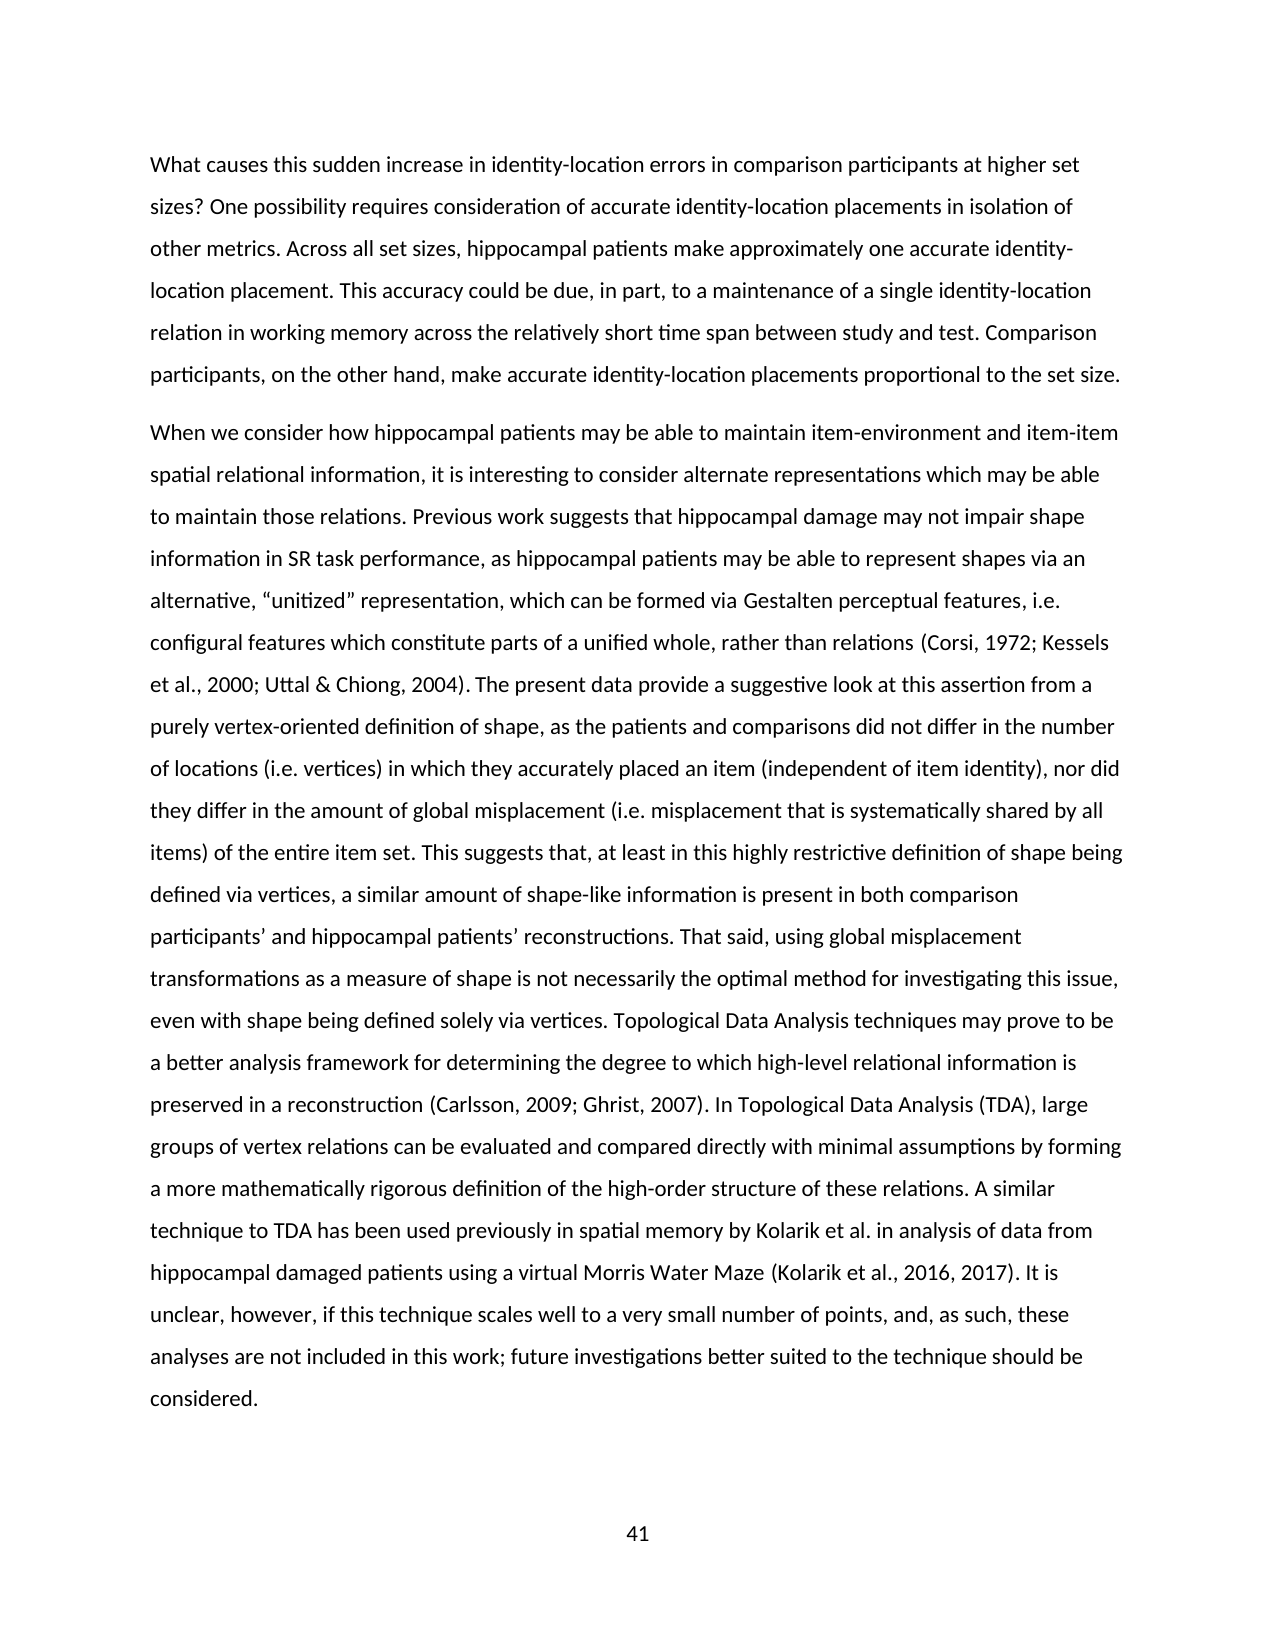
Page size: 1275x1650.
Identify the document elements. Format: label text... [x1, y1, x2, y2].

text What causes this sudden increase in identity-location errors in comparison participants at higher set sizes? One possibility requires consideration of accurate identity-location placements in isolation of other metrics. Across all set sizes, hippocampal patients make approximately one accurate identity-location placement. This accuracy could be due, in part, to a maintenance of a single identity-location relation in working memory across the relatively short time span between study and test. Comparison participants, on the other hand, make accurate identity-location placements proportional to the set size. [150, 150, 1125, 388]
text When we consider how hippocampal patients may be able to maintain item-environment and item-item spatial relational information, it is interesting to consider alternate representations which may be able to maintain those relations. Previous work suggests that hippocampal damage may not impair shape information in SR task performance, as hippocampal patients may be able to represent shapes via an alternative, “unitized” representation, which can be formed via Gestalten perceptual features, i.e. configural features which constitute parts of a unified whole, rather than relations (Corsi, 1972; Kessels et al., 2000; Uttal & Chiong, 2004). The present data provide a suggestive look at this assertion from a purely vertex-oriented definition of shape, as the patients and comparisons did not differ in the number of locations (i.e. vertices) in which they accurately placed an item (independent of item identity), nor did they differ in the amount of global misplacement (i.e. misplacement that is systematically shared by all items) of the entire item set. This suggests that, at least in this highly restrictive definition of shape being defined via vertices, a similar amount of shape-like information is present in both comparison participants’ and hippocampal patients’ reconstructions. That said, using global misplacement transformations as a measure of shape is not necessarily the optimal method for investigating this issue, even with shape being defined solely via vertices. Topological Data Analysis techniques may prove to be a better analysis framework for determining the degree to which high-level relational information is preserved in a reconstruction (Carlsson, 2009; Ghrist, 2007). In Topological Data Analysis (TDA), large groups of vertex relations can be evaluated and compared directly with minimal assumptions by forming a more mathematically rigorous definition of the high-order structure of these relations. A similar technique to TDA has been used previously in spatial memory by Kolarik et al. in analysis of data from hippocampal damaged patients using a virtual Morris Water Maze (Kolarik et al., 2016, 2017). It is unclear, however, if this technique scales well to a very small number of points, and, as such, these analyses are not included in this work; future investigations better suited to the technique should be considered. [150, 418, 1125, 1412]
